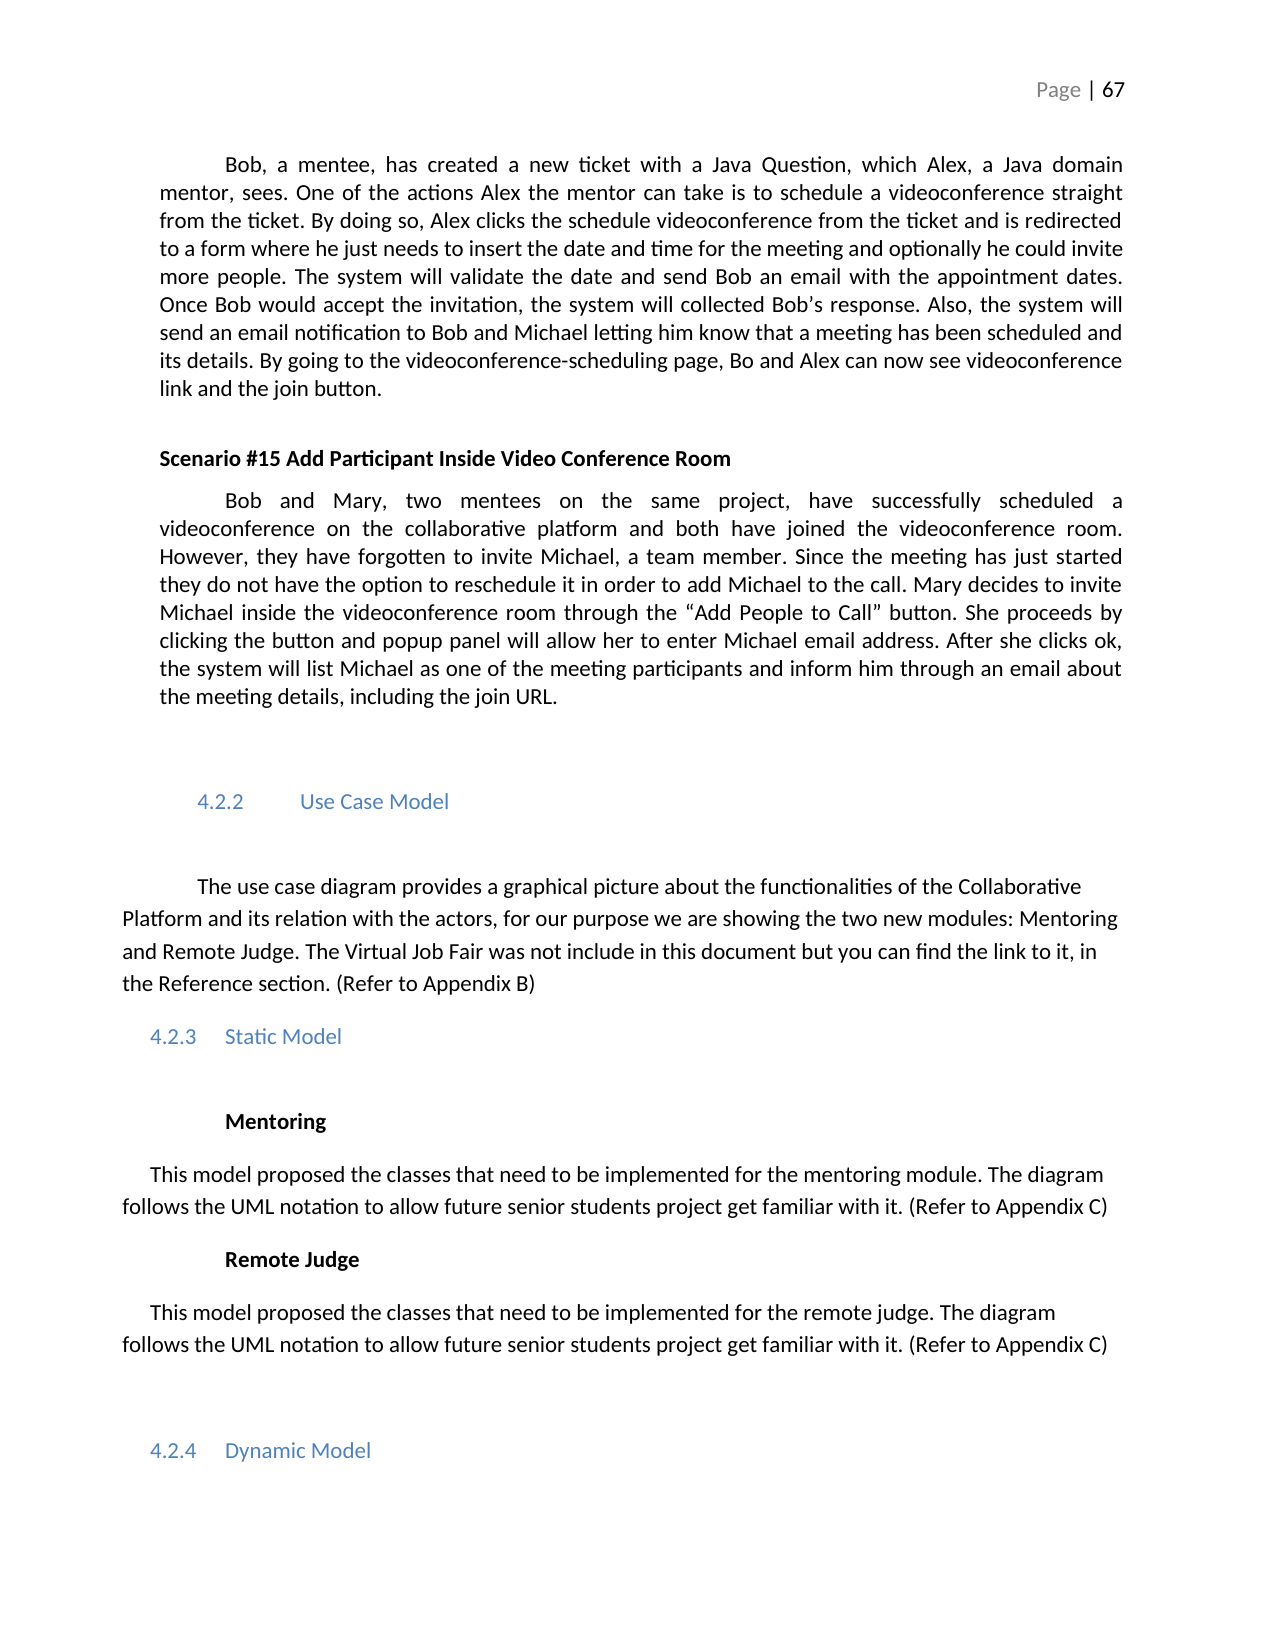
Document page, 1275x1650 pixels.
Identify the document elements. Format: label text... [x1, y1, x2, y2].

subtitle 4.2.2 Use Case Model [122, 787, 1125, 815]
text The use case diagram provides a graphical picture about the functionalities of the Collaborative Platform and its relation with the actors, for our purpose we are showing the two new modules: Mentoring and Remote Judge. The Virtual Job Fair was not include in this document but you can find the link to it, in the Reference section. (Refer to Appendix B) [122, 872, 1125, 997]
subtitle 4.2.3 Static Model [122, 1022, 1125, 1050]
text Mentoring [122, 1107, 1125, 1135]
text Remote Judge [122, 1245, 1125, 1273]
text Bob and Mary, two mentees on the same project, have successfully scheduled a videoconference on the collaborative platform and both have joined the videoconference room. However, they have forgotten to invite Michael, a team member. Since the meeting has just started they do not have the option to reschedule it in order to add Michael to the call. Mary decides to invite Michael inside the videoconference room through the “Add People to Call” button. She proceeds by clicking the button and popup panel will allow her to enter Michael email address. After she clicks ok, the system will list Michael as one of the meeting participants and inform him through an email about the meeting details, including the join URL. [159, 486, 1125, 710]
text Bob, a mentee, has created a new ticket with a Java Question, which Alex, a Java domain mentor, sees. One of the actions Alex the mentor can take is to schedule a videoconference straight from the ticket. By doing so, Alex clicks the schedule videoconference from the ticket and is redirected to a form where he just needs to insert the date and time for the meeting and optionally he could invite more people. The system will validate the date and send Bob an email with the appointment dates. Once Bob would accept the invitation, the system will collected Bob’s response. Also, the system will send an email notification to Bob and Michael letting him know that a meeting has been scheduled and its details. By going to the videoconference-scheduling page, Bo and Alex can now see videoconference link and the join button. [159, 150, 1125, 402]
text This model proposed the classes that need to be implemented for the remote judge. The diagram follows the UML notation to allow future senior students project get familiar with it. (Refer to Appendix C) [122, 1298, 1125, 1359]
text This model proposed the classes that need to be implemented for the mentoring module. The diagram follows the UML notation to allow future senior students project get familiar with it. (Refer to Appendix C) [122, 1160, 1125, 1220]
subtitle 4.2.4 Dynamic Model [122, 1437, 1125, 1465]
text Scenario #15 Add Participant Inside Video Conference Room [159, 444, 1125, 472]
